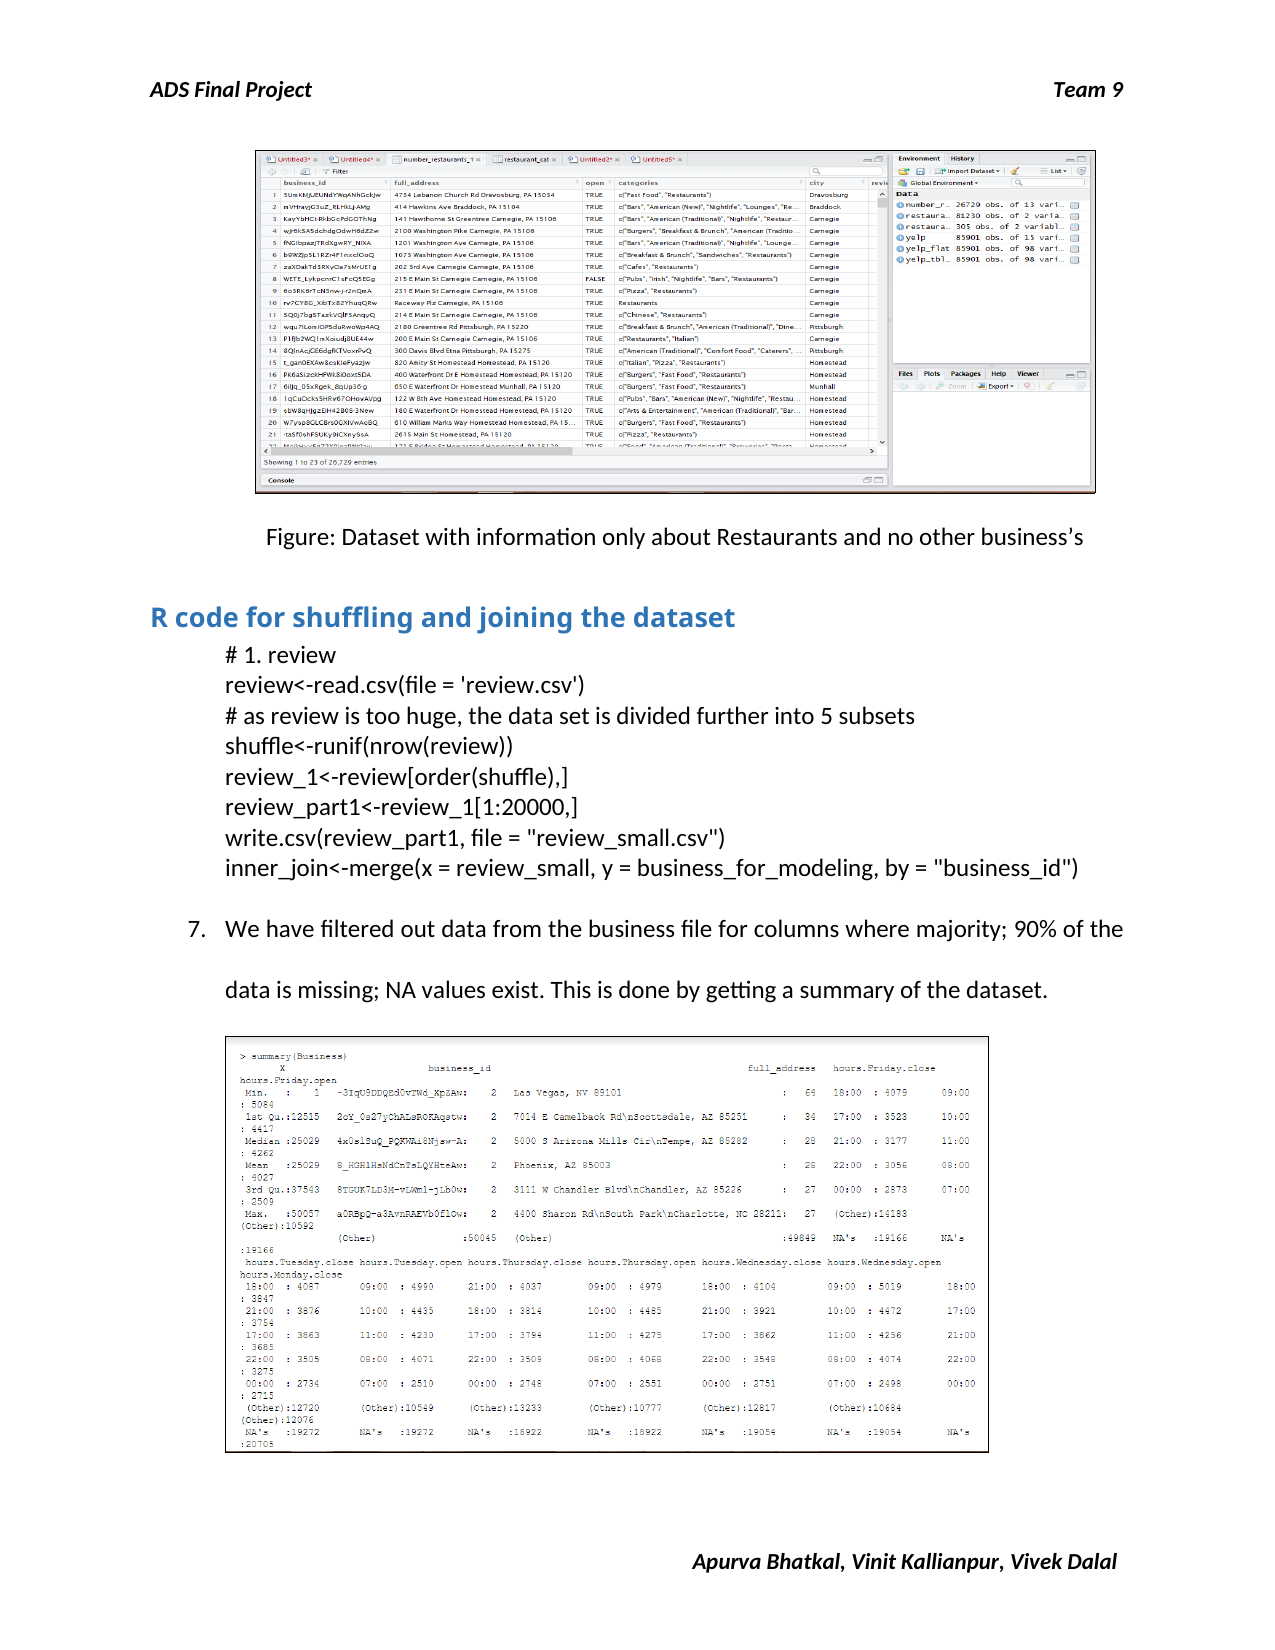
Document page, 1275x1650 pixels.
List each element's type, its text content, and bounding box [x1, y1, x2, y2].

subtitle R code for shuffling and joining the dataset [150, 599, 1125, 636]
picture [256, 151, 1095, 493]
text # 1. review [225, 639, 1125, 669]
text review<-read.csv(file = 'review.csv') [225, 669, 1125, 700]
text review_part1<-review_1[1:20000,] [225, 791, 1125, 822]
text review_1<-review[order(shuffle),] [225, 761, 1125, 791]
list Figure: Dataset with information only about Restaurants and no other business’s [225, 521, 1125, 552]
text write.csv(review_part1, file = "review_small.csv") [225, 822, 1125, 852]
text shuffle<-runif(nrow(review)) [225, 730, 1125, 761]
text inner_join<-merge(x = review_small, y = business_for_modeling, by = "business_id") [225, 852, 1125, 883]
picture [226, 1037, 988, 1452]
list We have filtered out data from the business file for columns where majority; 90% of the data is missing; NA values exist. This is done by getting a summary of the dataset. [187, 913, 1125, 1005]
text # as review is too huge, the data set is divided further into 5 subsets [225, 700, 1125, 730]
